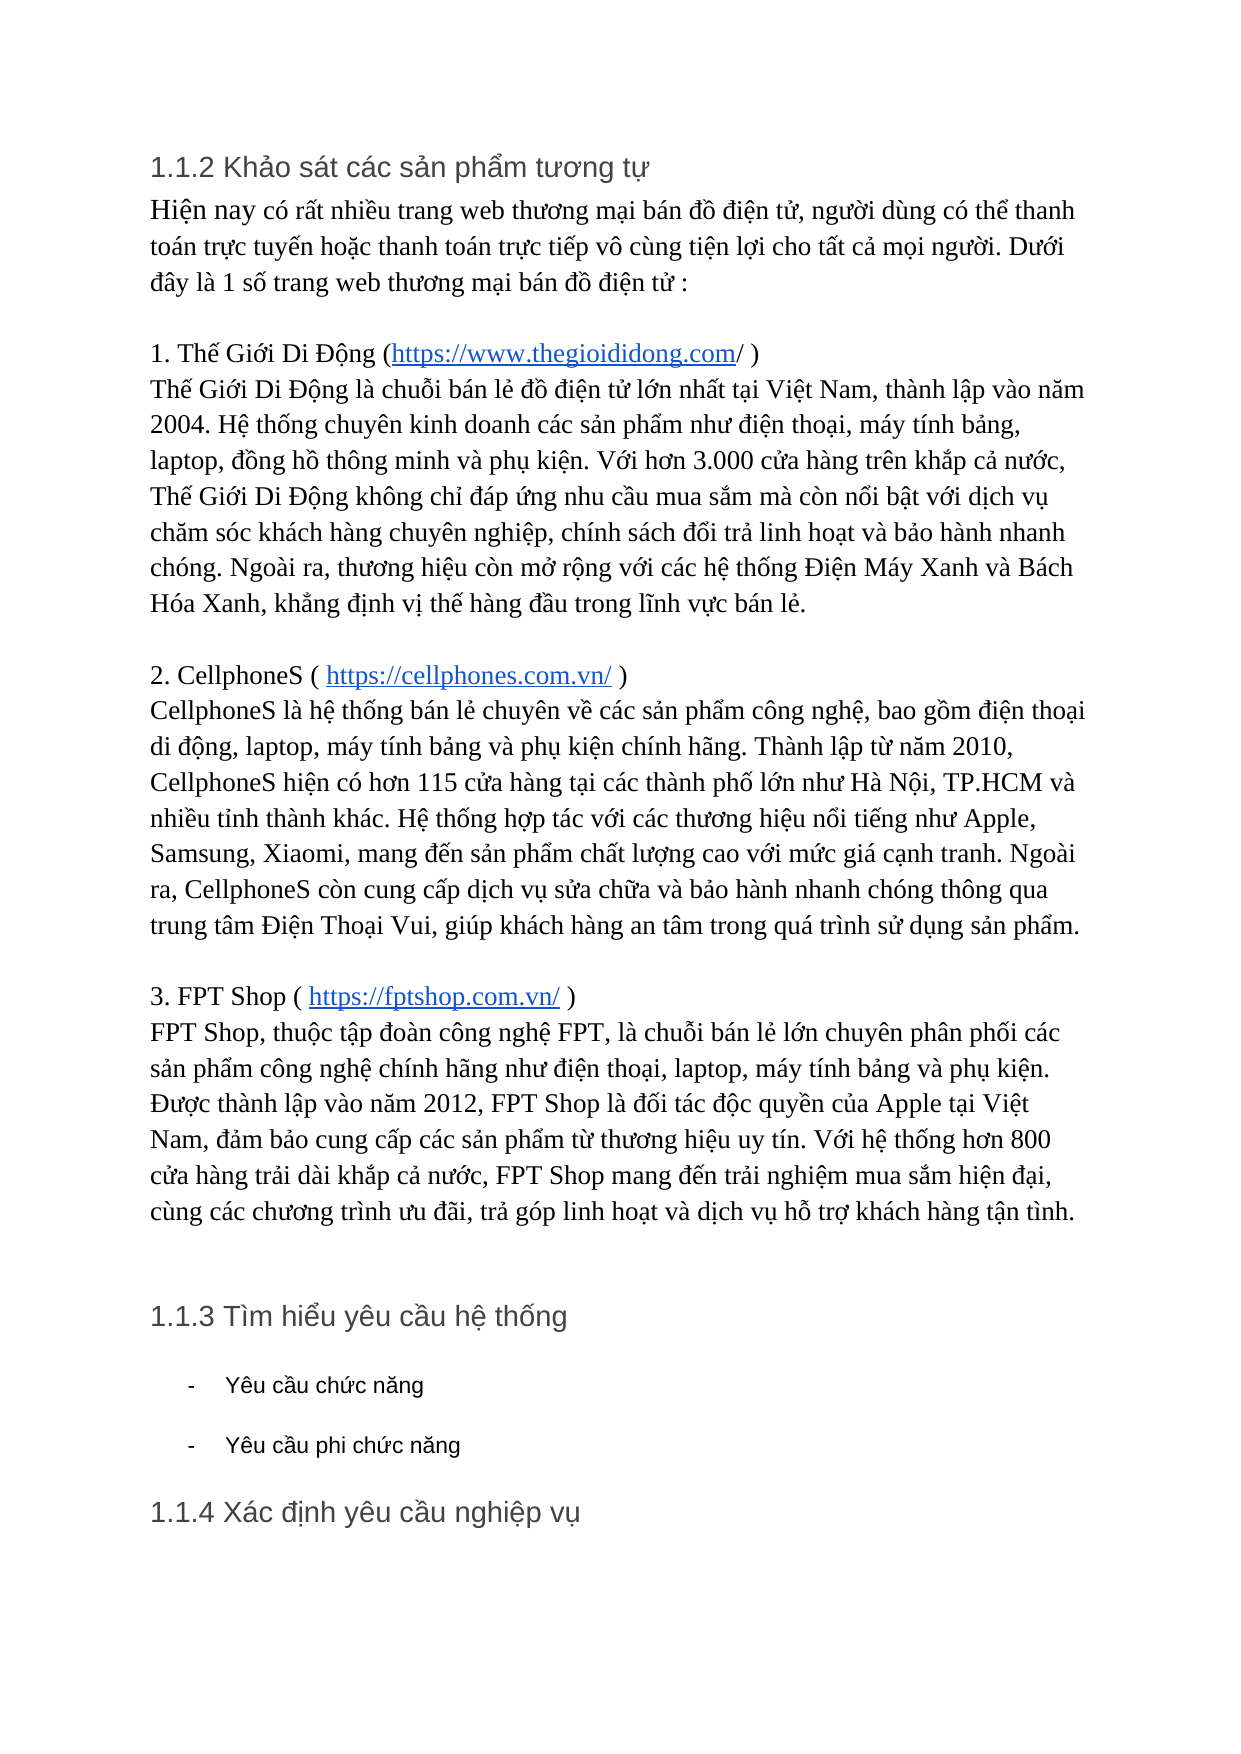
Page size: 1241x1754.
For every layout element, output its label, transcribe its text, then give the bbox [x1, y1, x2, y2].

text Hiện nay có rất nhiều trang web thương mại bán đồ điện tử, người dùng có thể thanh toán trực tuyến hoặc thanh toán trực tiếp vô cùng tiện lợi cho tất cả mọi người. Dưới đây là 1 số trang web thương mại bán đồ điện tử : [150, 192, 1090, 297]
subtitle 1.1.2 Khảo sát các sản phẩm tương tự [150, 150, 1090, 183]
subtitle 1.1.3 Tìm hiểu yêu cầu hệ thống [150, 1299, 1090, 1333]
text CellphoneS là hệ thống bán lẻ chuyên về các sản phẩm công nghệ, bao gồm điện thoại di động, laptop, máy tính bảng và phụ kiện chính hãng. Thành lập từ năm 2010, CellphoneS hiện có hơn 115 cửa hàng tại các thành phố lớn như Hà Nội, TP.HCM và nhiều tỉnh thành khác. Hệ thống hợp tác với các thương hiệu nổi tiếng như Apple, Samsung, Xiaomi, mang đến sản phẩm chất lượng cao với mức giá cạnh tranh. Ngoài ra, CellphoneS còn cung cấp dịch vụ sửa chữa và bảo hành nhanh chóng thông qua trung tâm Điện Thoại Vui, giúp khách hàng an tâm trong quá trình sử dụng sản phẩm. [150, 694, 1090, 940]
text Thế Giới Di Động là chuỗi bán lẻ đồ điện tử lớn nhất tại Việt Nam, thành lập vào năm 2004. Hệ thống chuyên kinh doanh các sản phẩm như điện thoại, máy tính bảng, laptop, đồng hồ thông minh và phụ kiện. Với hơn 3.000 cửa hàng trên khắp cả nước, Thế Giới Di Động không chỉ đáp ứng nhu cầu mua sắm mà còn nổi bật với dịch vụ chăm sóc khách hàng chuyên nghiệp, chính sách đổi trả linh hoạt và bảo hành nhanh chóng. Ngoài ra, thương hiệu còn mở rộng với các hệ thống Điện Máy Xanh và Bách Hóa Xanh, khẳng định vị thế hàng đầu trong lĩnh vực bán lẻ. [150, 373, 1090, 618]
text 2. CellphoneS ( https://cellphones.com.vn/ ) [150, 659, 1090, 690]
text 1. Thế Giới Di Động (https://www.thegioididong.com/ ) [150, 337, 1090, 368]
text 3. FPT Shop ( https://fptshop.com.vn/ ) [150, 980, 1090, 1011]
subtitle 1.1.4 Xác định yêu cầu nghiệp vụ [150, 1496, 1090, 1529]
list Yêu cầu phi chức năng [187, 1432, 1090, 1458]
list Yêu cầu chức năng [187, 1372, 1090, 1398]
text FPT Shop, thuộc tập đoàn công nghệ FPT, là chuỗi bán lẻ lớn chuyên phân phối các sản phẩm công nghệ chính hãng như điện thoại, laptop, máy tính bảng và phụ kiện. Được thành lập vào năm 2012, FPT Shop là đối tác độc quyền của Apple tại Việt Nam, đảm bảo cung cấp các sản phẩm từ thương hiệu uy tín. Với hệ thống hơn 800 cửa hàng trải dài khắp cả nước, FPT Shop mang đến trải nghiệm mua sắm hiện đại, cùng các chương trình ưu đãi, trả góp linh hoạt và dịch vụ hỗ trợ khách hàng tận tình. [150, 1016, 1090, 1226]
